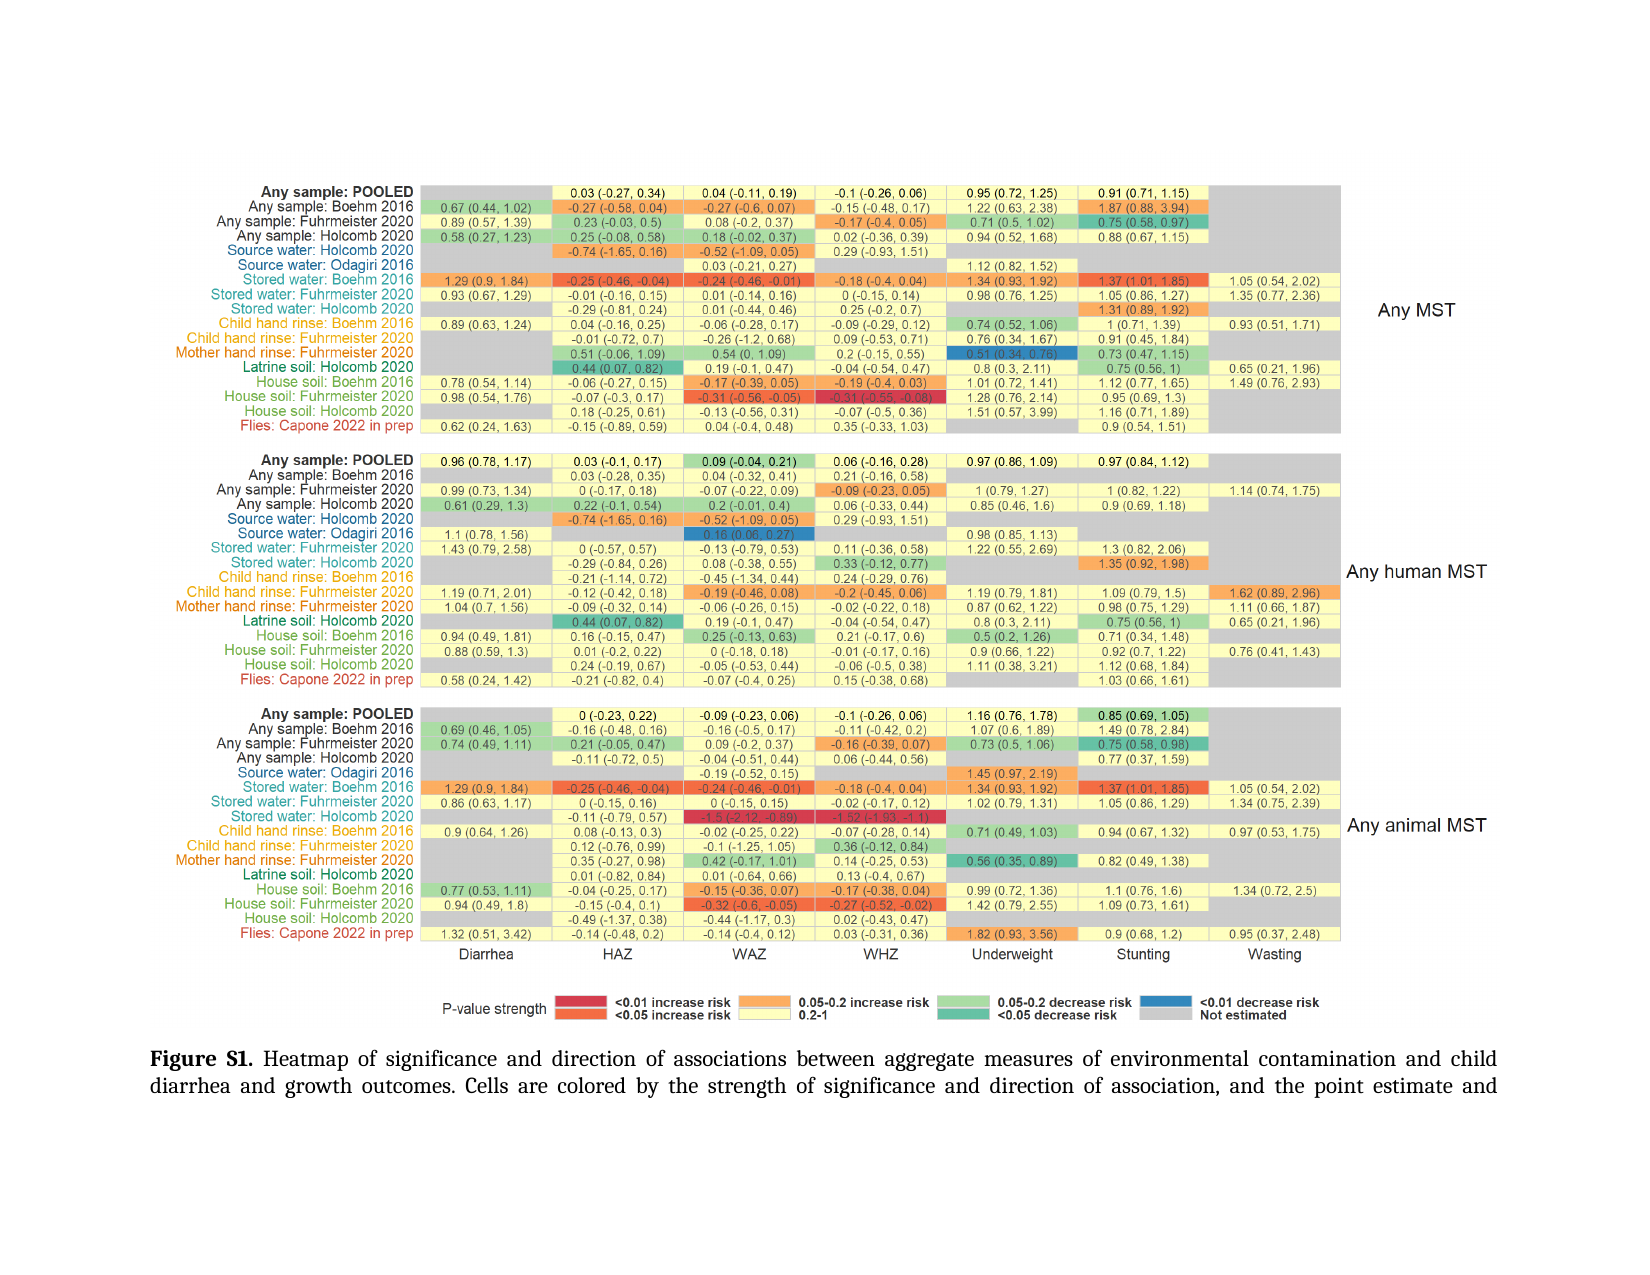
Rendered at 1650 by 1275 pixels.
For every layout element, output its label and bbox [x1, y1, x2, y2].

text [150, 1045, 1500, 1099]
picture [150, 150, 1500, 1028]
